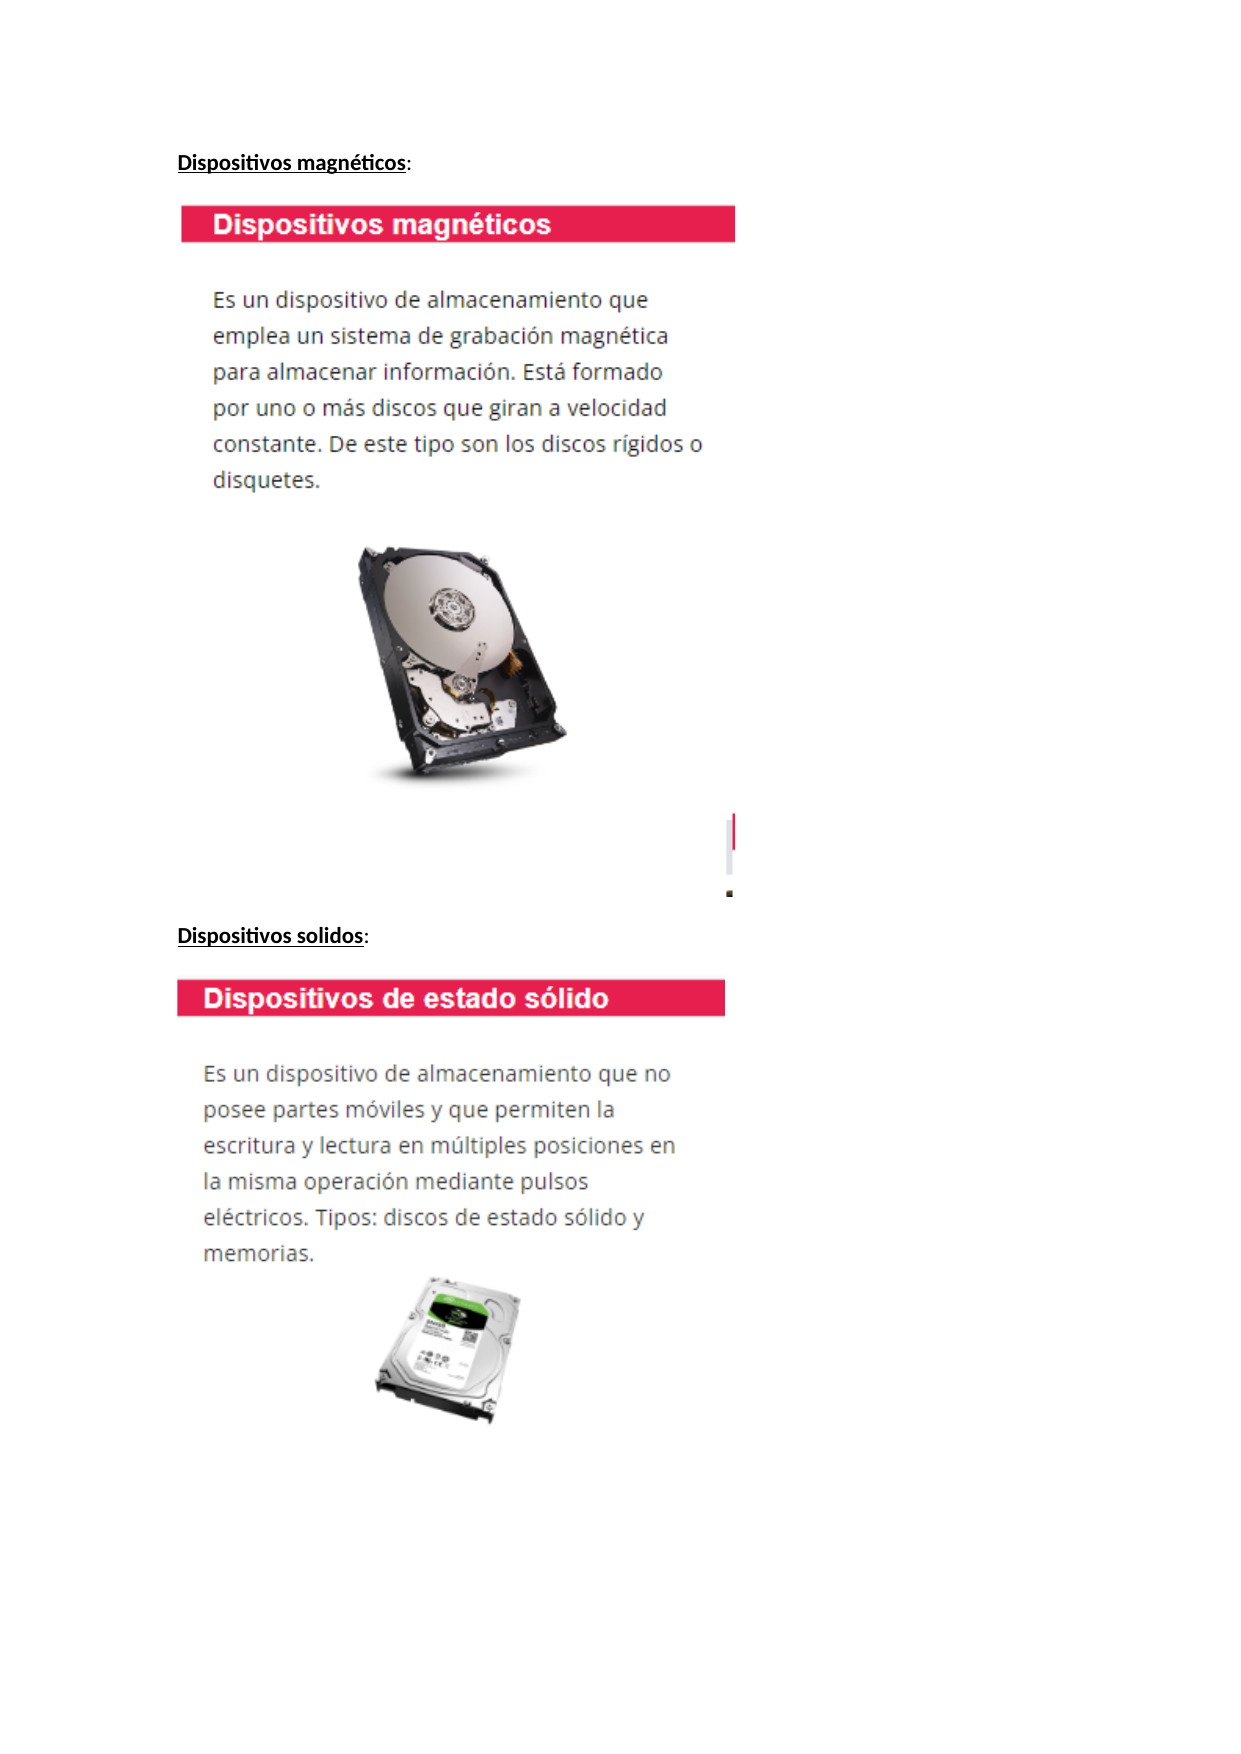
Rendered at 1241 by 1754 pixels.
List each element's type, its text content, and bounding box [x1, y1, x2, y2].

text Dispositivos solidos: [177, 922, 1063, 949]
picture [177, 974, 725, 1585]
picture [177, 200, 736, 897]
text Dispositivos magnéticos: [177, 148, 1063, 176]
